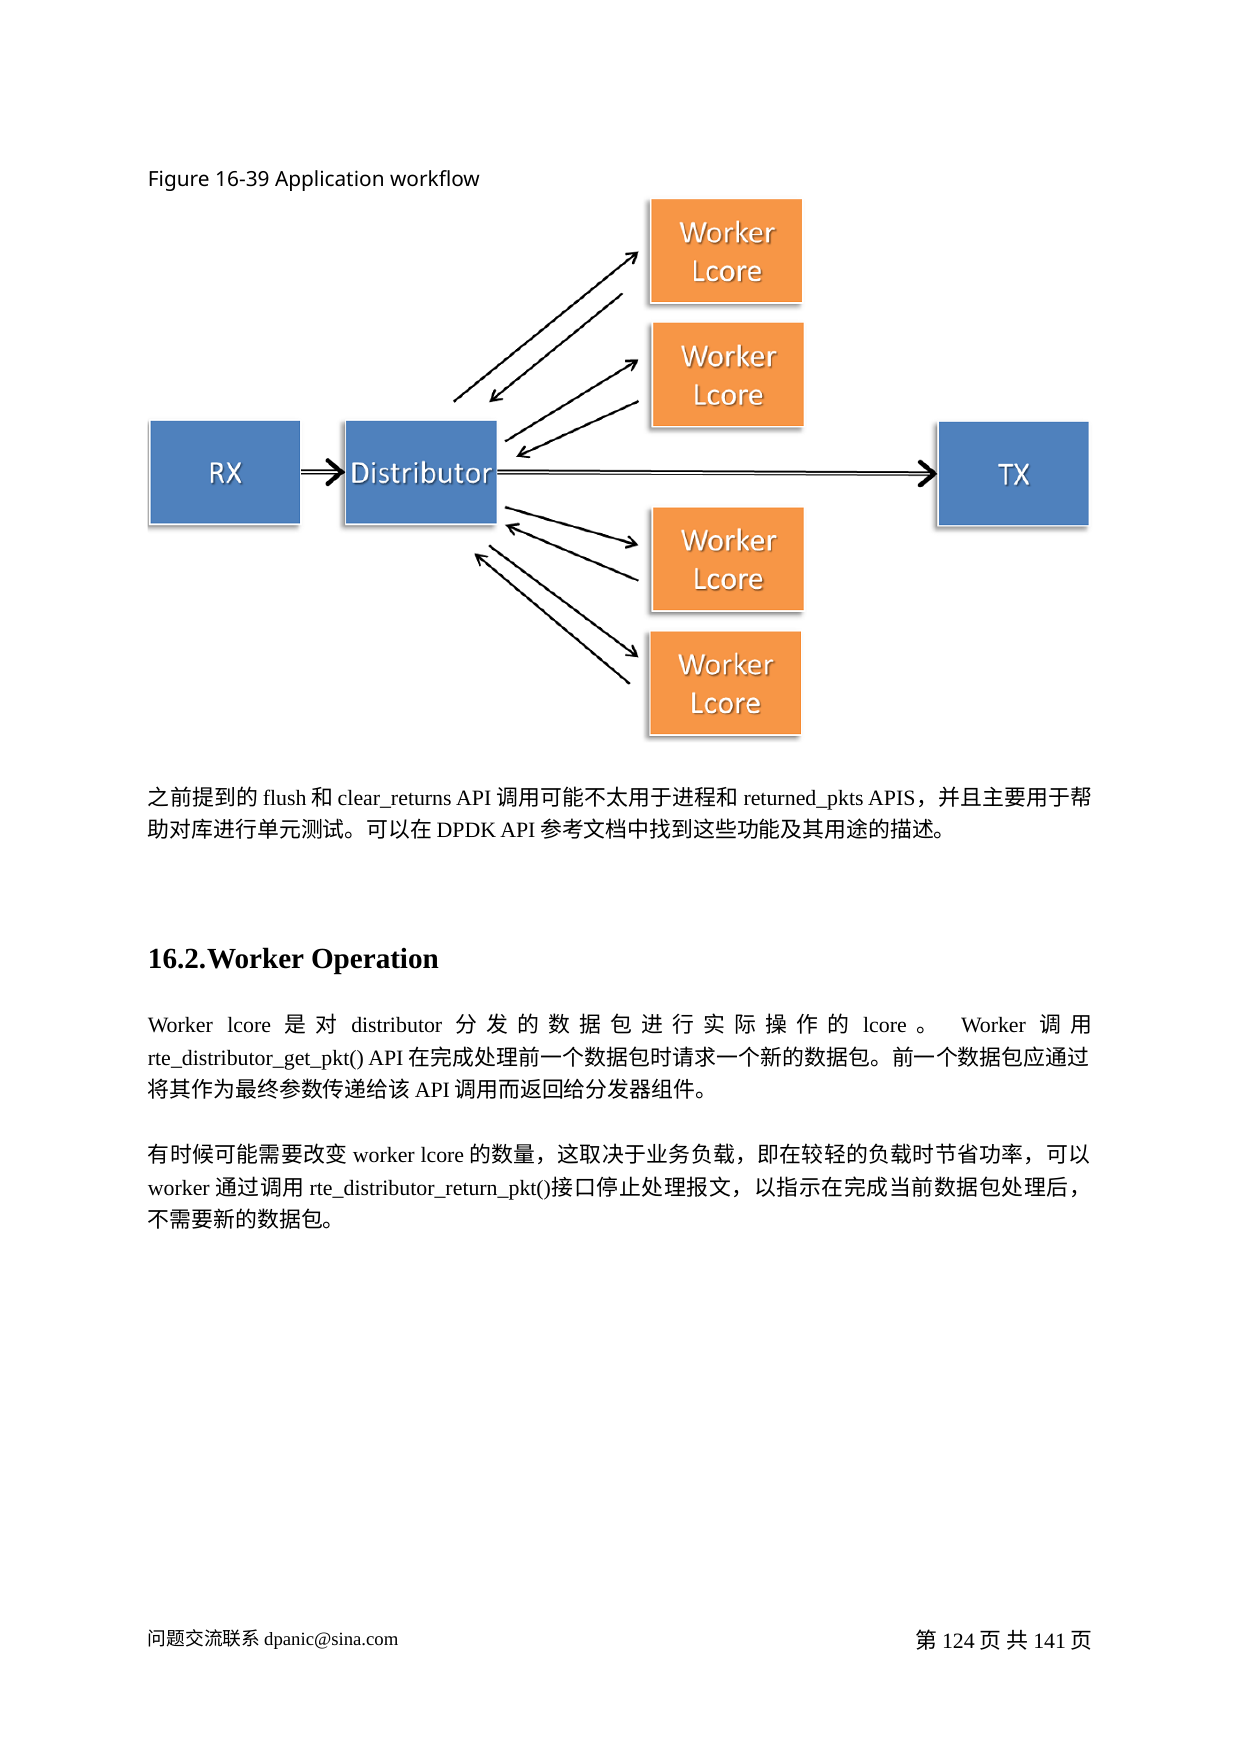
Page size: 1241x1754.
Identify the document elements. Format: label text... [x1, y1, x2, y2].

text Worker lcore是对distributor分发的数据包进行实际操作的lcore。 Worker调用rte_distributor_get_pkt() API在完成处理前一个数据包时请求一个新的数据包。前一个数据包应通过将其作为最终参数传递给该API调用而返回给分发器组件。 [148, 1007, 1092, 1104]
picture [147, 194, 1093, 743]
text 有时候可能需要改变worker lcore的数量，这取决于业务负载，即在较轻的负载时节省功率，可以worker通过调用rte_distributor_return_pkt()接口停止处理报文，以指示在完成当前数据包处理后，不需要新的数据包。 [148, 1137, 1092, 1234]
text 之前提到的flush和clear_returns API调用可能不太用于进程和returned_pkts APIS，并且主要用于帮助对库进行单元测试。可以在DPDK API参考文档中找到这些功能及其用途的描述。 [148, 779, 1092, 844]
subtitle Worker Operation [148, 926, 1092, 991]
